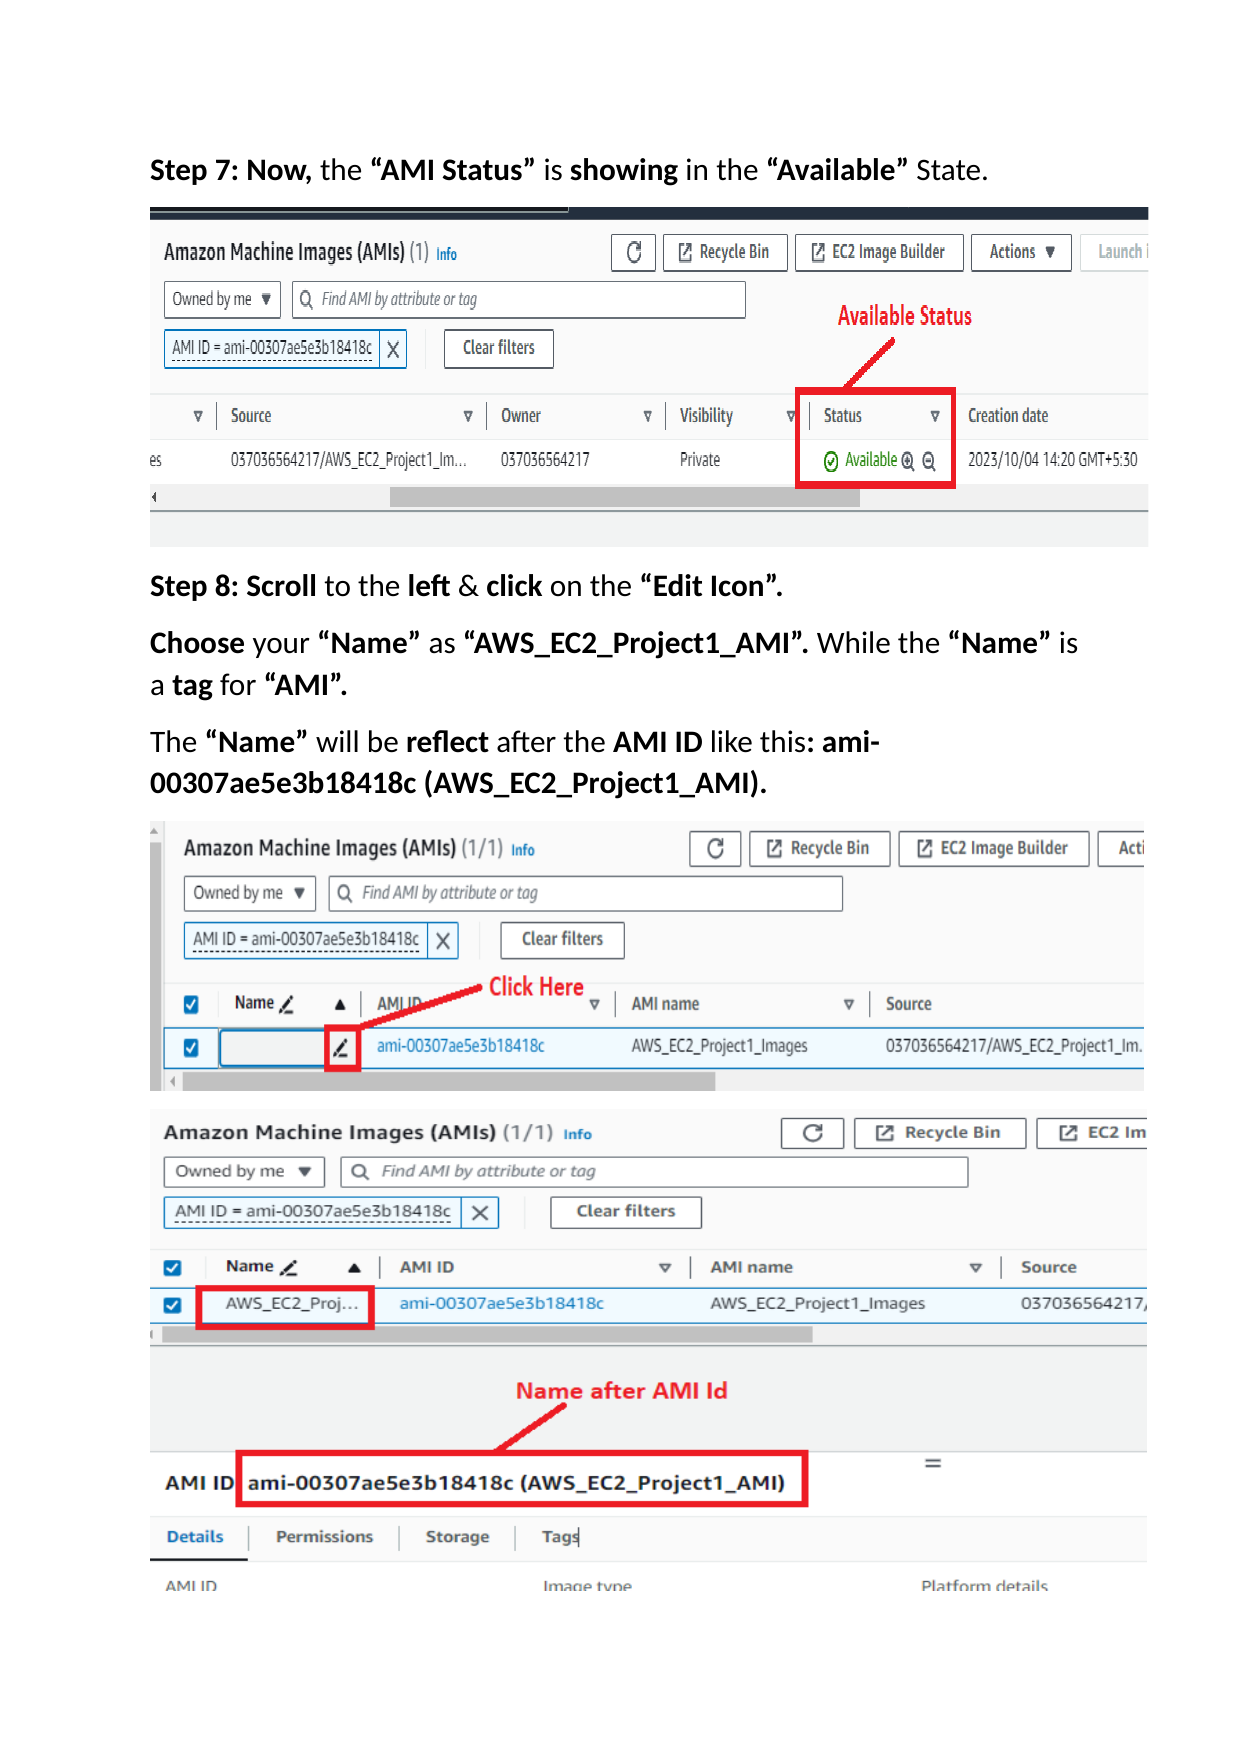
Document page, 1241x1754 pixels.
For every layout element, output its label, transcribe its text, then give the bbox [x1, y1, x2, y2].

picture [150, 1109, 1147, 1591]
text Step 8: Scroll to the left & click on the “Edit Icon”. [150, 566, 1090, 604]
text The “Name” will be reflect after the AMI ID like this: ami-00307ae5e3b18418c (AWS_EC2_Project1_AMI). [150, 722, 1090, 802]
text Step 7: Now, the “AMI Status” is showing in the “Available” State. [150, 150, 1090, 188]
picture [150, 207, 1149, 547]
text Choose your “Name” as “AWS_EC2_Project1_AMI”. While the “Name” is a tag for “AMI”. [150, 623, 1090, 703]
picture [150, 821, 1144, 1091]
